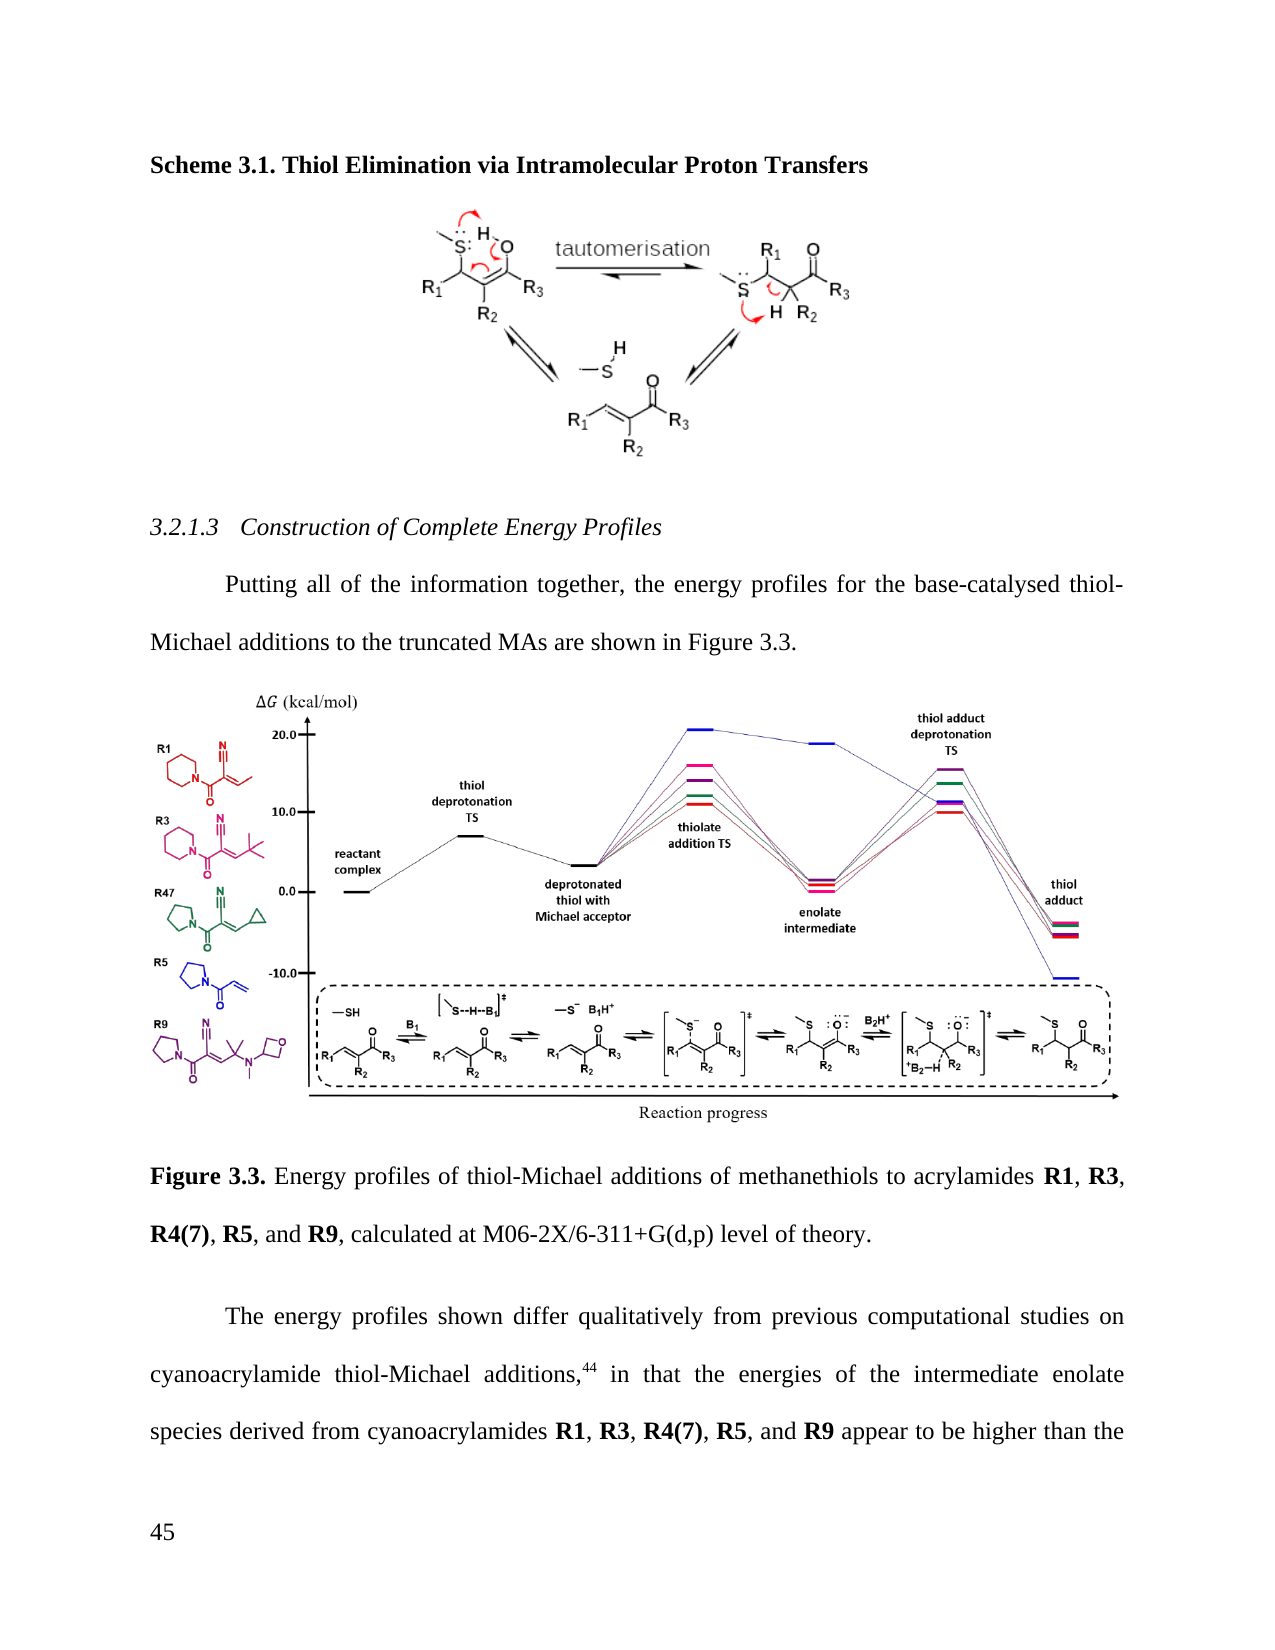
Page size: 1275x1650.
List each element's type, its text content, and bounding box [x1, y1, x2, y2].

picture [150, 684, 1125, 1133]
subtitle Construction of Complete Energy Profiles [150, 512, 1125, 541]
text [150, 1301, 1125, 1445]
text Putting all of the information together, the energy profiles for the base-catalysed thiol-Michael additions to the truncated MAs are shown in Figure 3.3. [150, 569, 1125, 656]
subtitle Scheme 3.1. Thiol Elimination via Intramolecular Proton Transfers [150, 150, 1125, 179]
text Figure 3.3. Energy profiles of thiol-Michael additions of methanethiols to acrylamides R1, R3, R4(7), R5, and R9, calculated at M06-2X/6-311+G(d,p) level of theory. [150, 1161, 1125, 1247]
